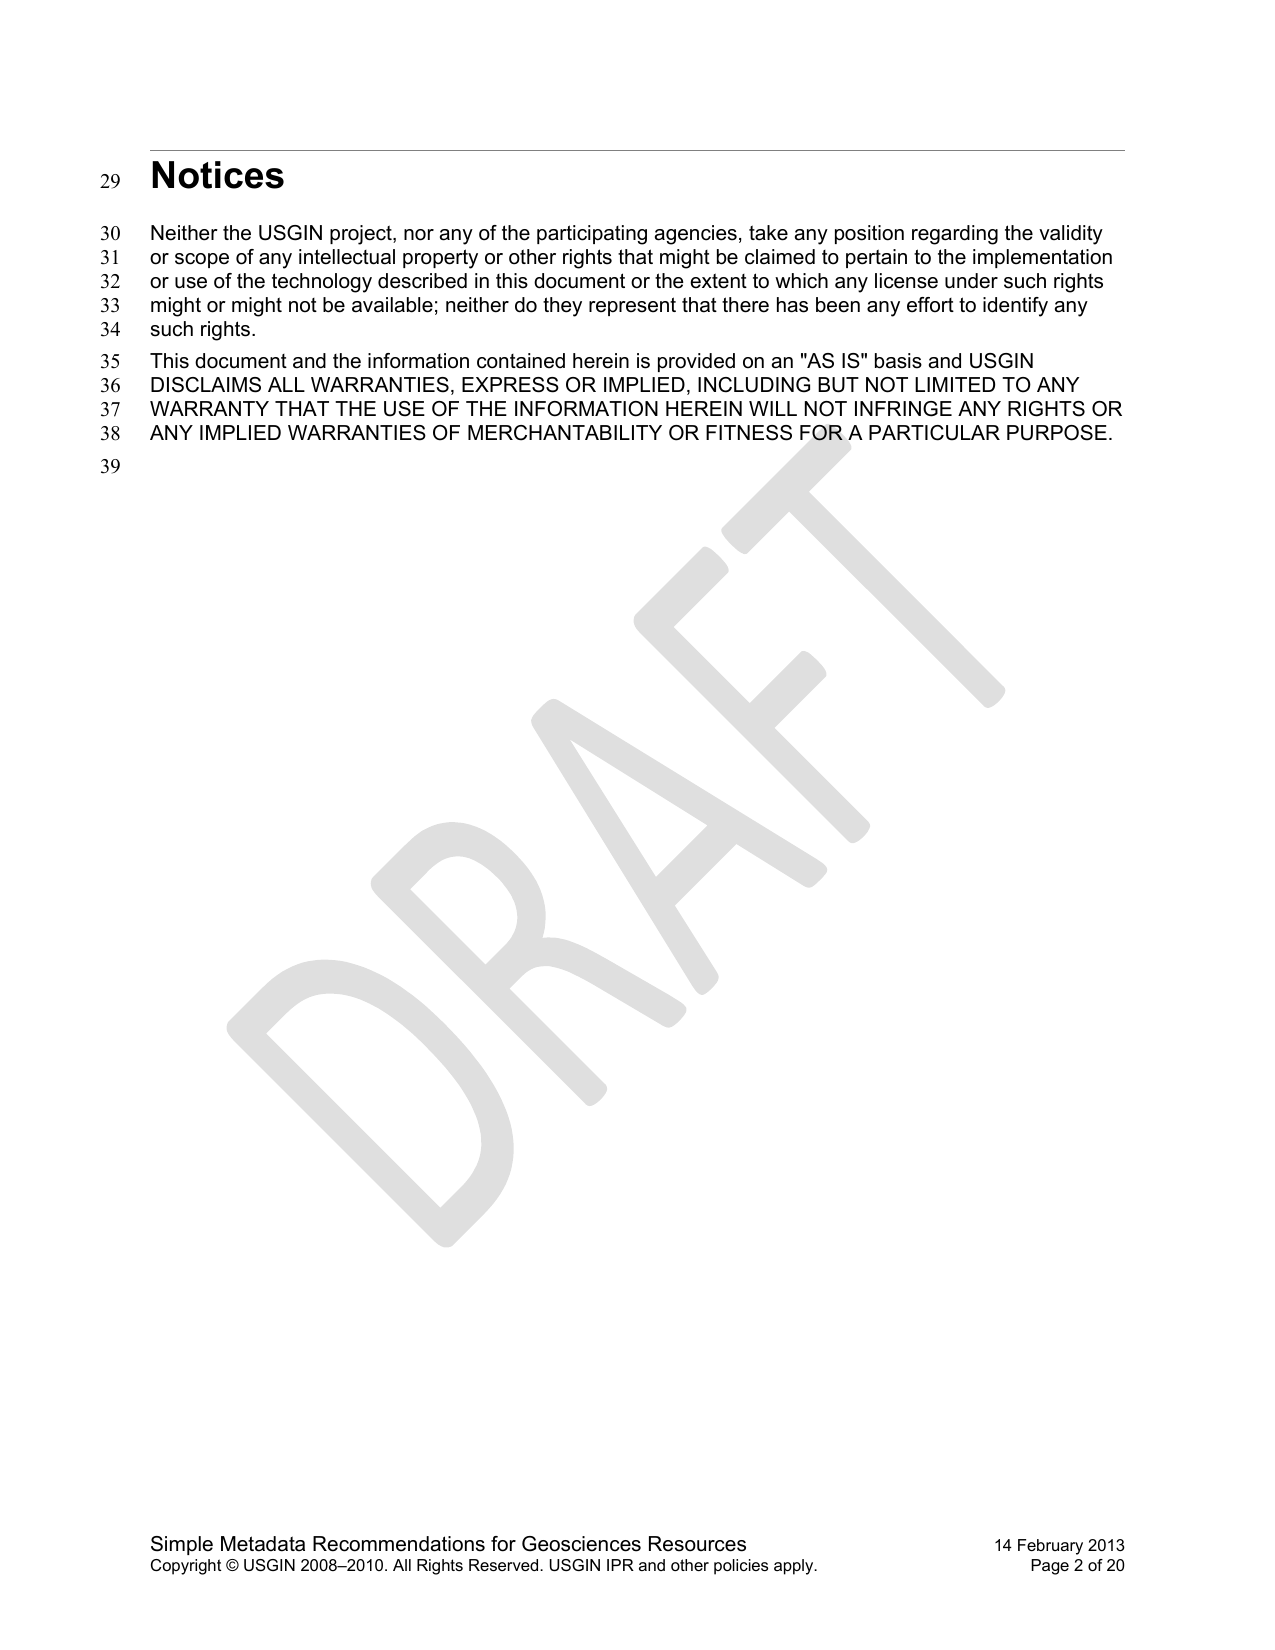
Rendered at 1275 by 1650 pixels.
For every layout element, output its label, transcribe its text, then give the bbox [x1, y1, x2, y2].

text Notices [150, 151, 1125, 196]
text Neither the USGIN project, nor any of the participating agencies, take any position regarding the validity or scope of any intellectual property or other rights that might be claimed to pertain to the implementation or use of the technology described in this document or the extent to which any license under such rights might or might not be available; neither do they represent that there has been any effort to identify any such rights. [150, 221, 1125, 341]
text This document and the information contained herein is provided on an "AS IS" basis and USGIN DISCLAIMS ALL WARRANTIES, EXPRESS OR IMPLIED, INCLUDING BUT NOT LIMITED TO ANY WARRANTY THAT THE USE OF THE INFORMATION HEREIN WILL NOT INFRINGE ANY RIGHTS OR ANY IMPLIED WARRANTIES OF MERCHANTABILITY OR FITNESS FOR A PARTICULAR PURPOSE. [150, 349, 1125, 445]
